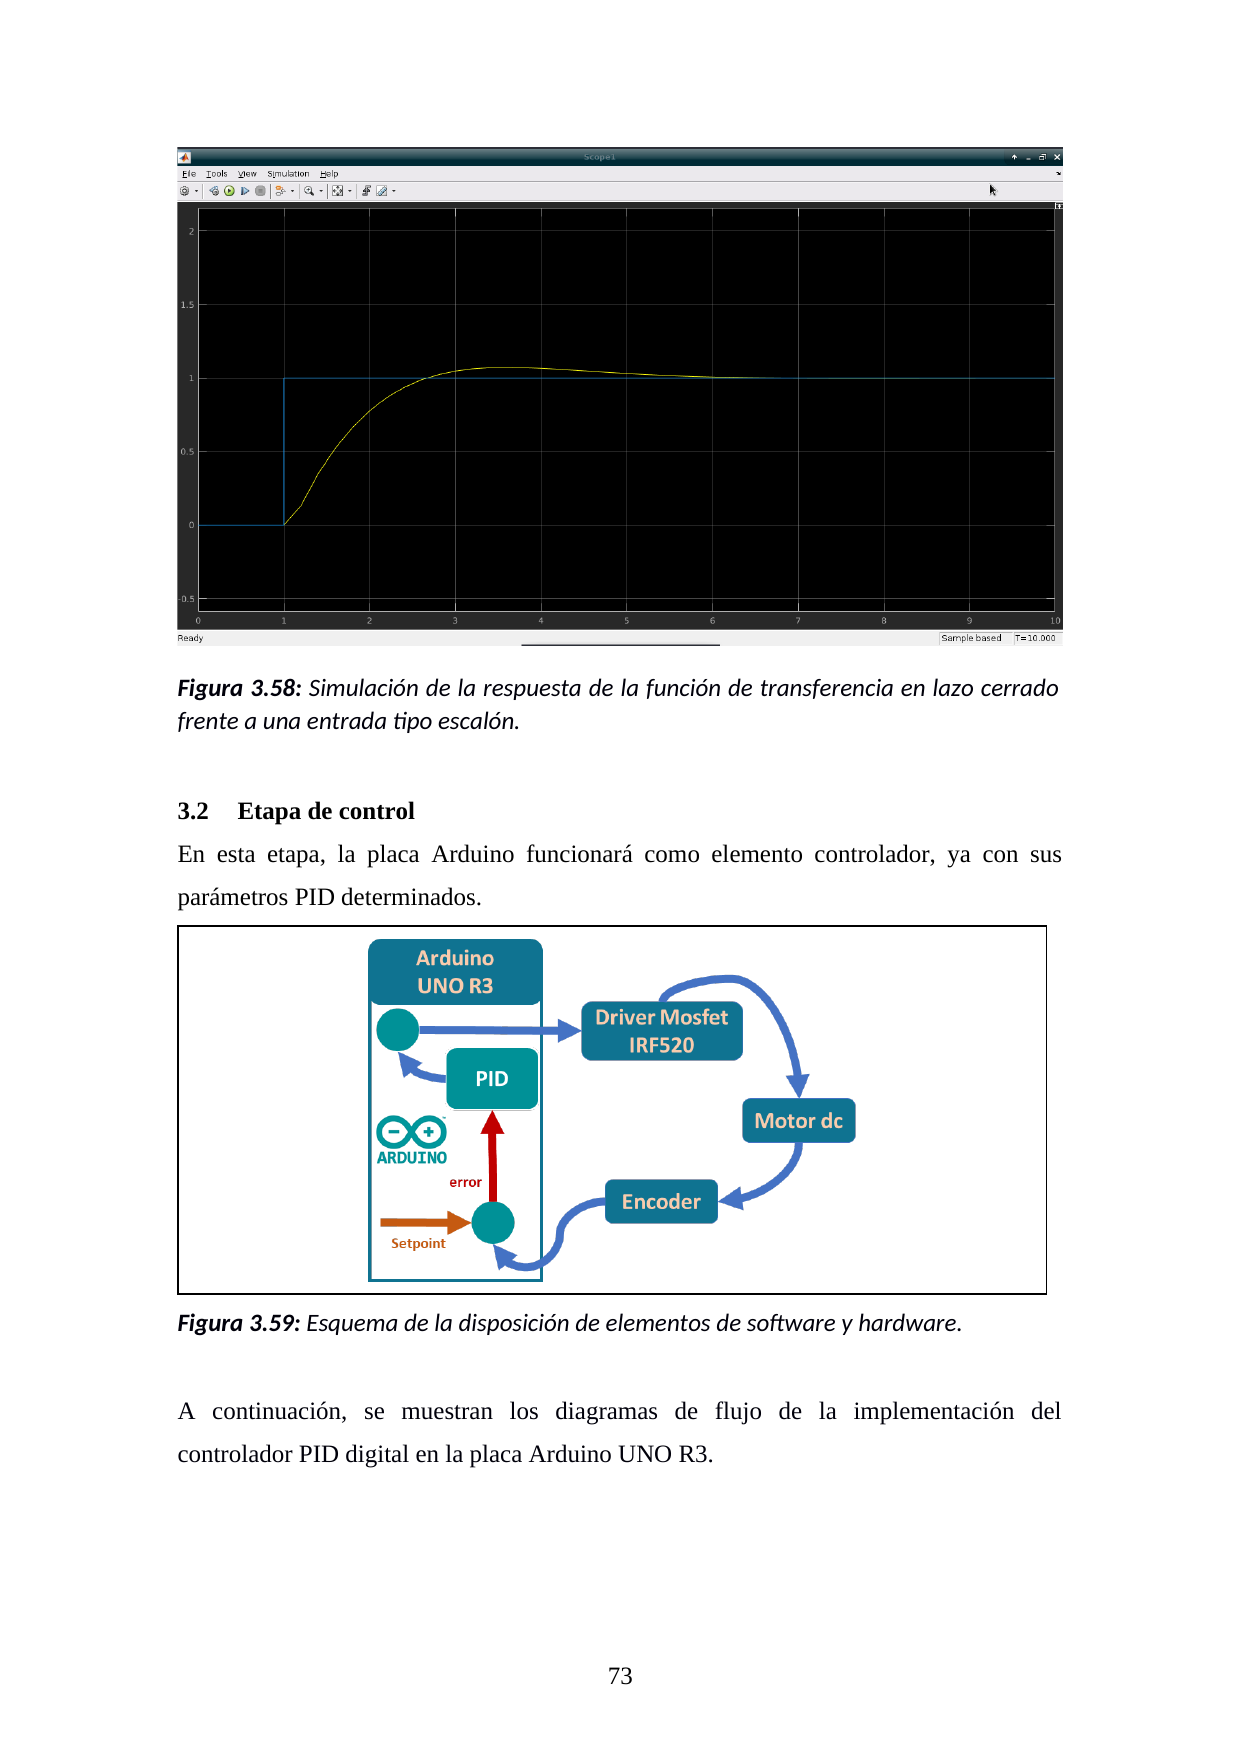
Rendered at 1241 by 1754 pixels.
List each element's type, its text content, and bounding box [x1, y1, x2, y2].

picture [368, 935, 857, 1282]
picture [177, 167, 1063, 646]
text En esta etapa, la placa Arduino funcionará como elemento controlador, ya con sus parámetros PID determinados. [177, 839, 1063, 911]
text A continuación, se muestran los diagramas de flujo de la implementación del controlador PID digital en la placa Arduino UNO R3. [177, 1396, 1063, 1468]
picture [177, 147, 1063, 164]
subtitle Etapa de control [177, 796, 1063, 824]
